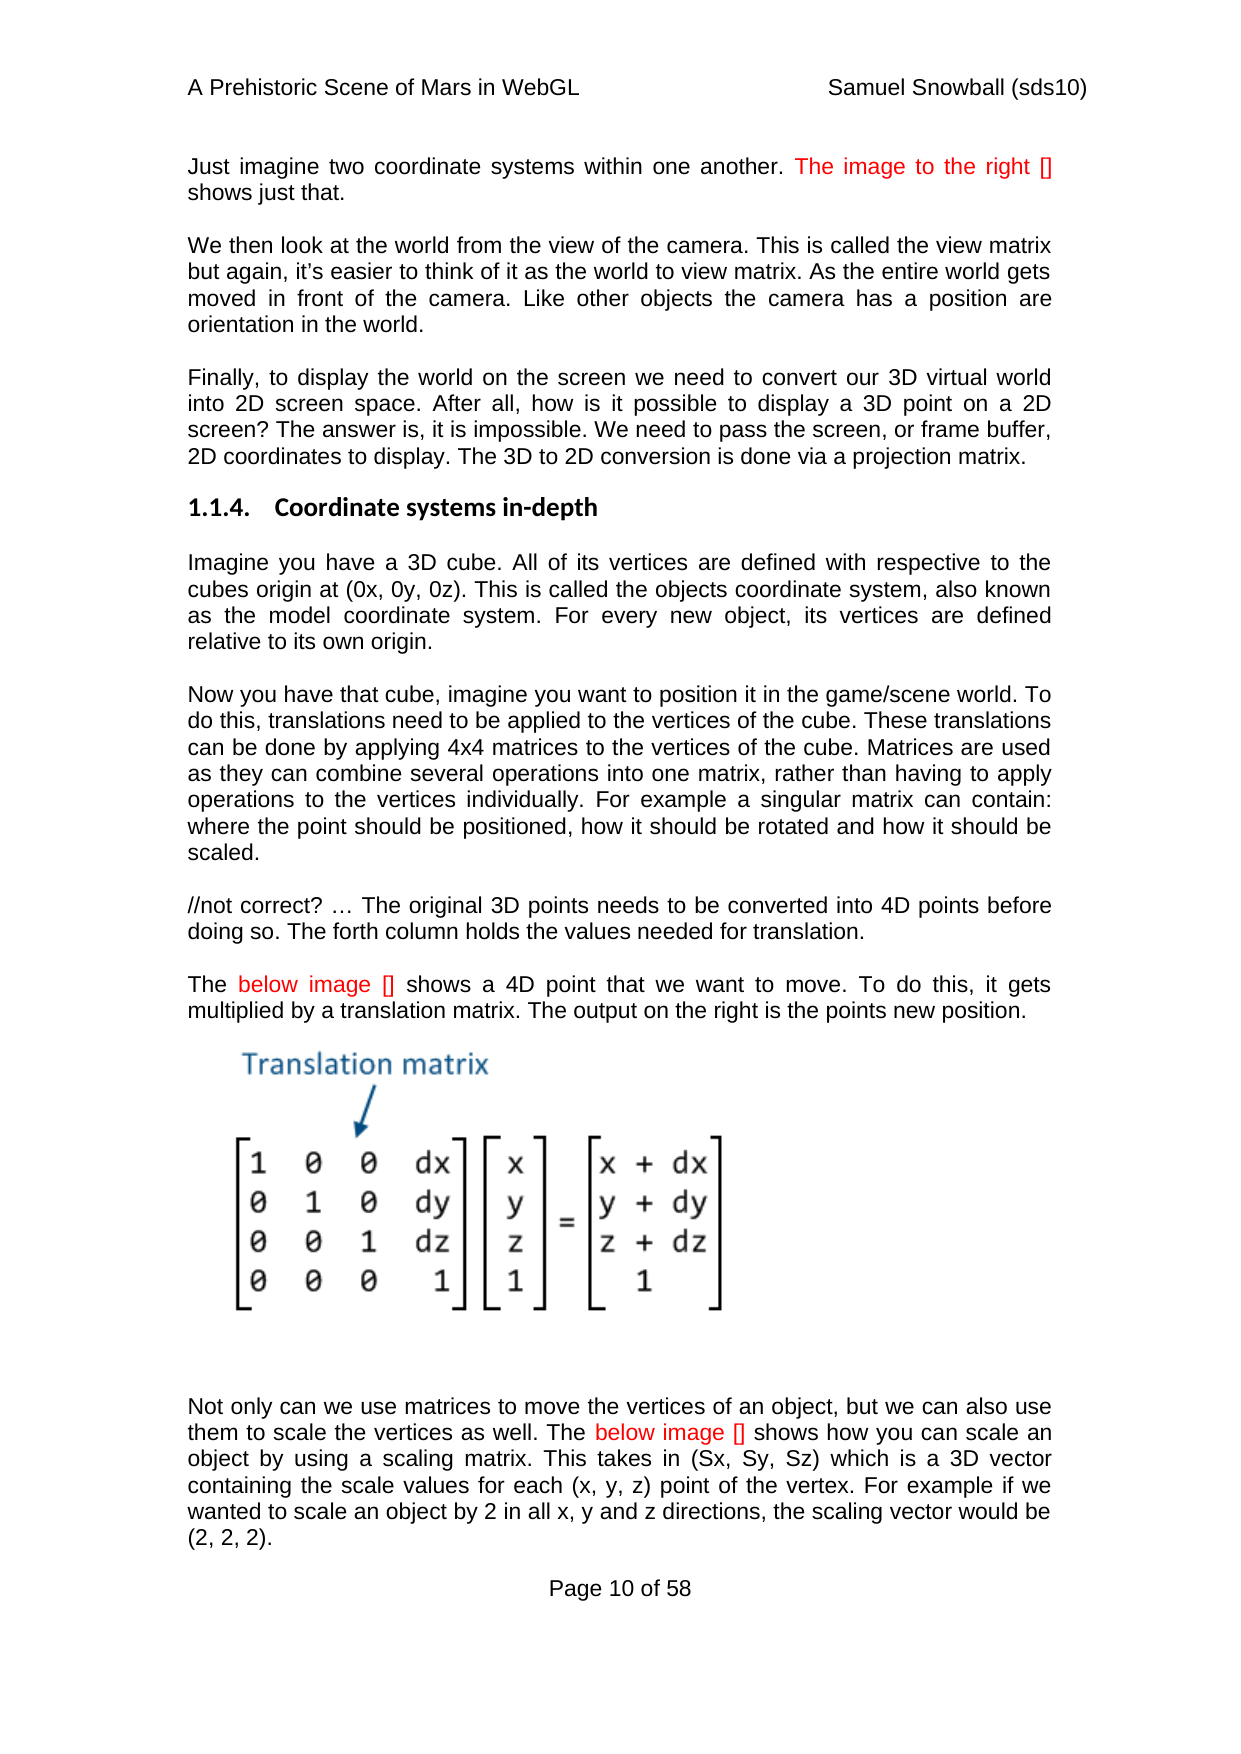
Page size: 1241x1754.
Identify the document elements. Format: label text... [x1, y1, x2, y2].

picture [227, 1037, 728, 1320]
text //not correct? … The original 3D points needs to be converted into 4D points before doing so. The forth column holds the values needed for translation. [187, 892, 1053, 944]
subtitle 1.1.4. Coordinate systems in-depth [187, 490, 1053, 523]
text The below image [] shows a 4D point that we want to move. To do this, it gets multiplied by a translation matrix. The output on the right is the points new position. [187, 971, 1053, 1024]
text Not only can we use matrices to move the vertices of an object, but we can also use them to scale the vertices as well. The below image [] shows how you can scale an object by using a scaling matrix. This takes in (Sx, Sy, Sz) which is a 3D vector containing the scale values for each (x, y, z) point of the vertex. For example if we wanted to scale an object by 2 in all x, y and z directions, the scaling vector would be (2, 2, 2). [187, 1393, 1053, 1551]
text Now you have that cube, imagine you want to position it in the game/scene world. To do this, translations need to be applied to the vertices of the cube. These translations can be done by applying 4x4 matrices to the vertices of the cube. Matrices are used as they can combine several operations into one matrix, rather than having to apply operations to the vertices individually. For example a singular matrix can contain: where the point should be positioned, how it should be rotated and how it should be scaled. [187, 681, 1053, 866]
text We then look at the world from the view of the camera. This is called the view matrix but again, it’s easier to think of it as the world to view matrix. As the entire world gets moved in front of the camera. Like other objects the camera has a position are orientation in the world. [187, 232, 1053, 337]
text Finally, to display the world on the screen we need to convert our 3D virtual world into 2D screen space. After all, how is it possible to display a 3D point on a 2D screen? The answer is, it is impossible. We need to pass the screen, or frame buffer, 2D coordinates to display. The 3D to 2D conversion is done via a projection matrix. [187, 364, 1053, 469]
text Imagine you have a 3D cube. All of its vertices are defined with respective to the cubes origin at (0x, 0y, 0z). This is called the objects coordinate system, also known as the model coordinate system. For every new object, its vertices are defined relative to its own origin. [187, 549, 1053, 655]
